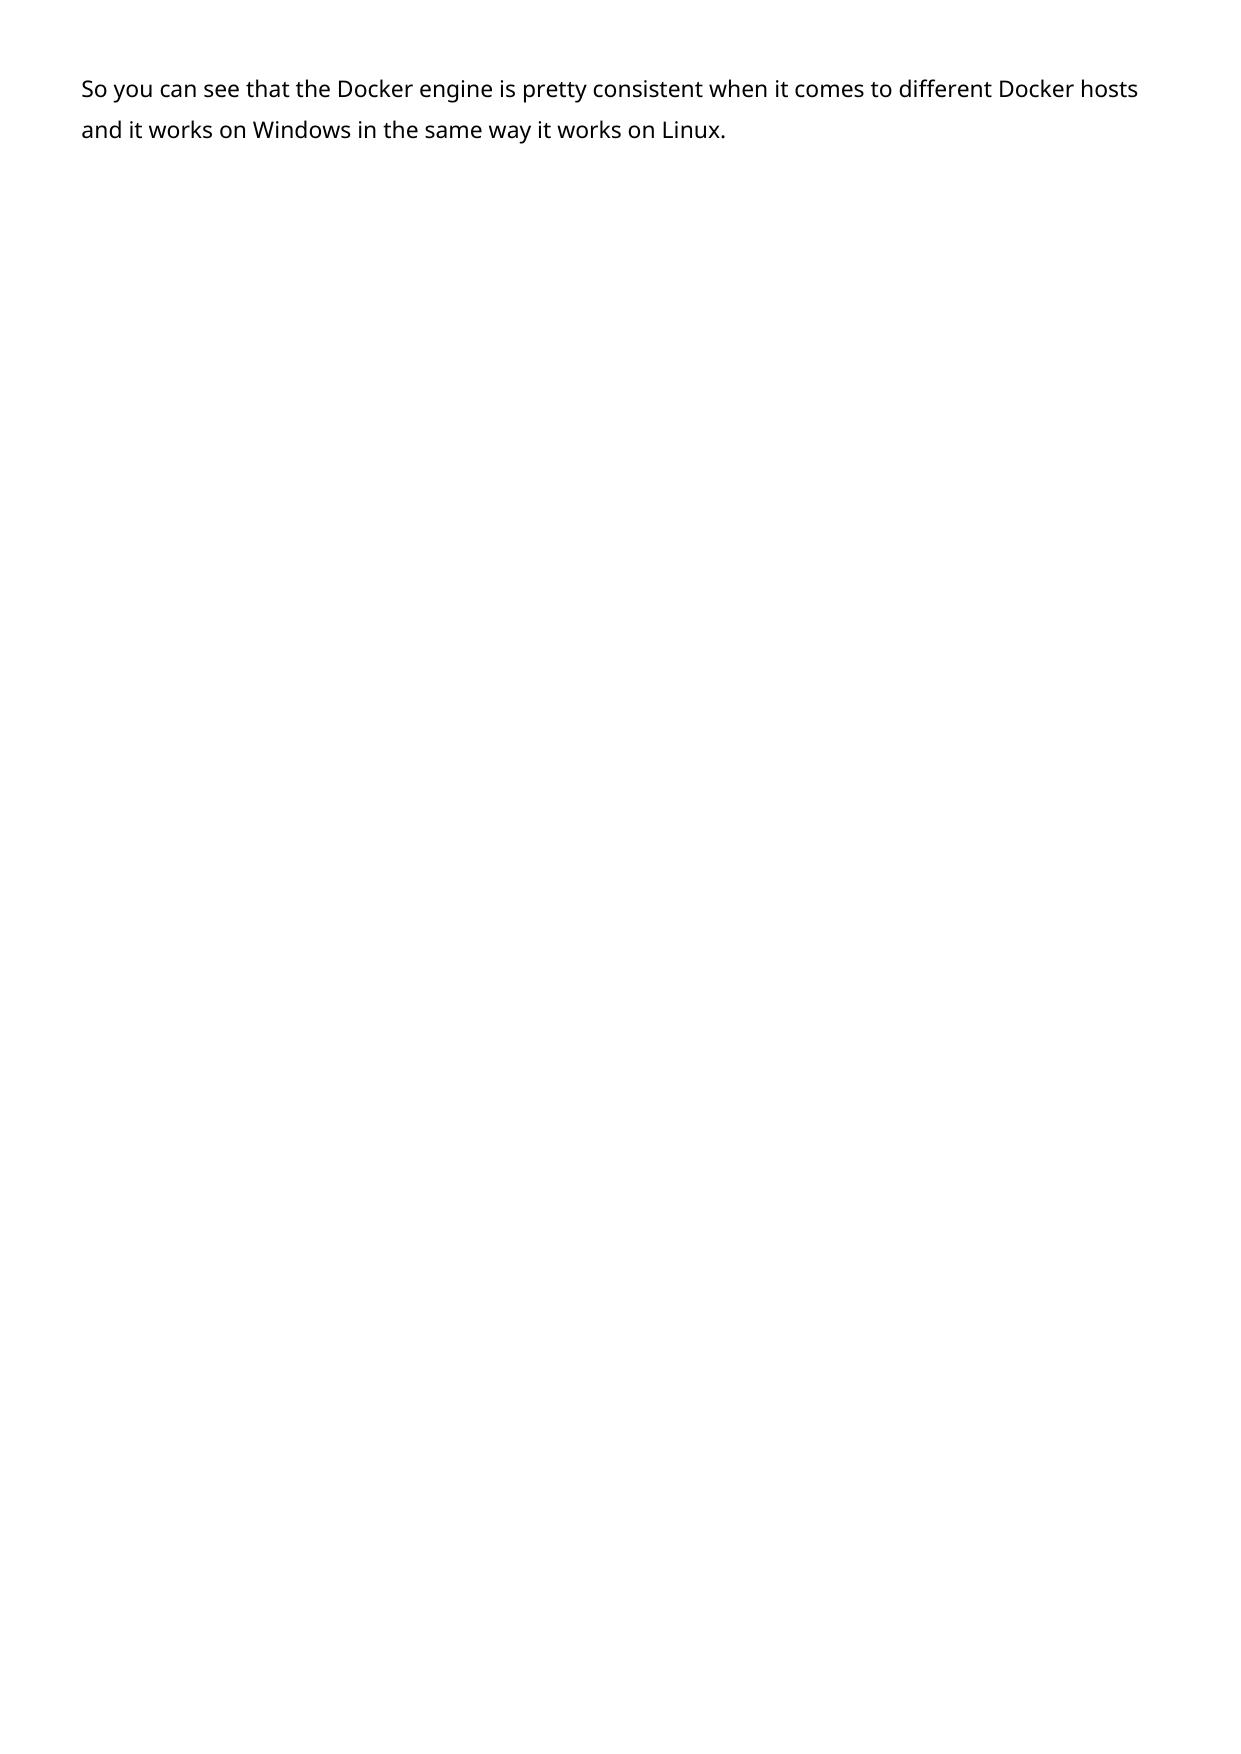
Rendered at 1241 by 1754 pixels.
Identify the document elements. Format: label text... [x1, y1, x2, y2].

text So you can see that the Docker engine is pretty consistent when it comes to different Docker hosts and it works on Windows in the same way it works on Linux. [81, 73, 1173, 145]
